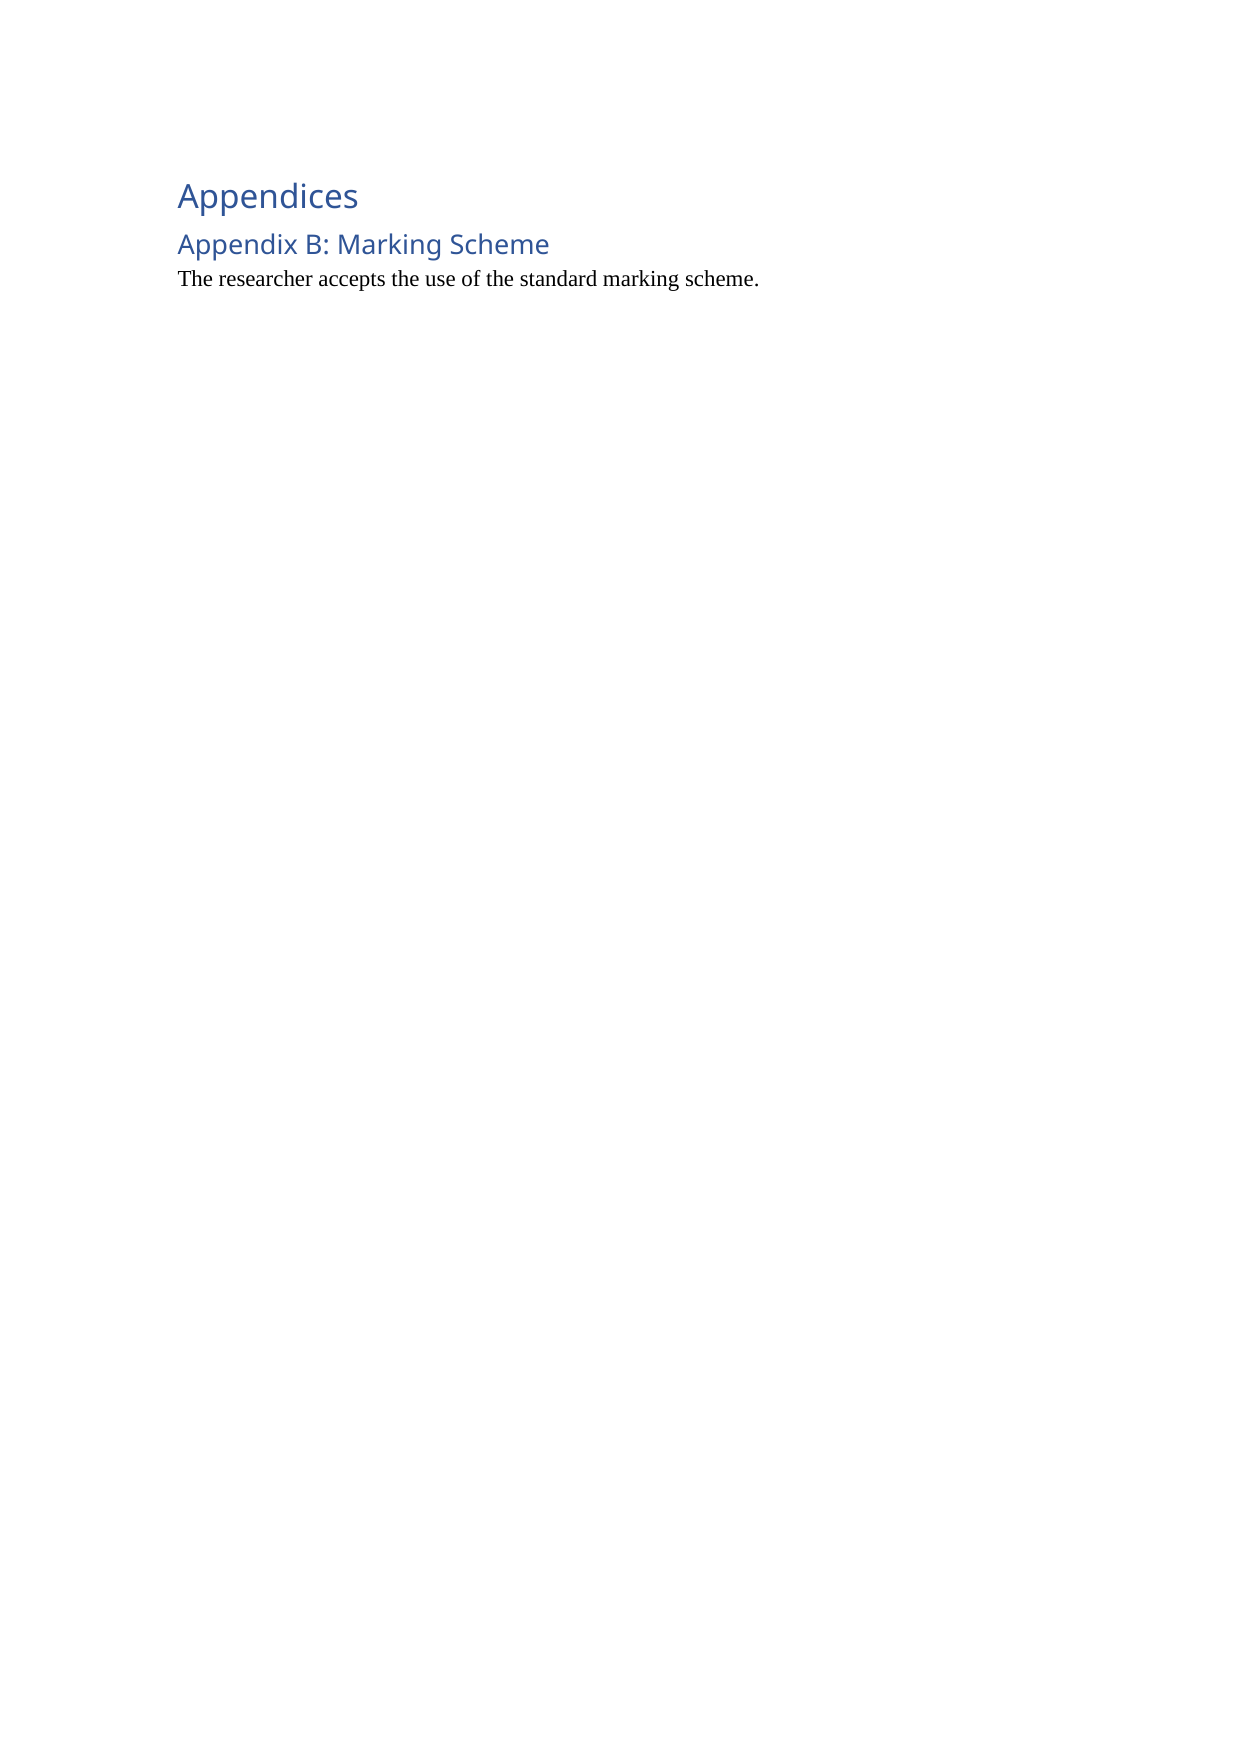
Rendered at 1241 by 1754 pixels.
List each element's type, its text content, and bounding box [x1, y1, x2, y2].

text The researcher accepts the use of the standard marking scheme. [177, 266, 1063, 292]
subtitle Appendix B: Marking Scheme [177, 226, 1063, 263]
subtitle Appendices [177, 173, 1063, 218]
